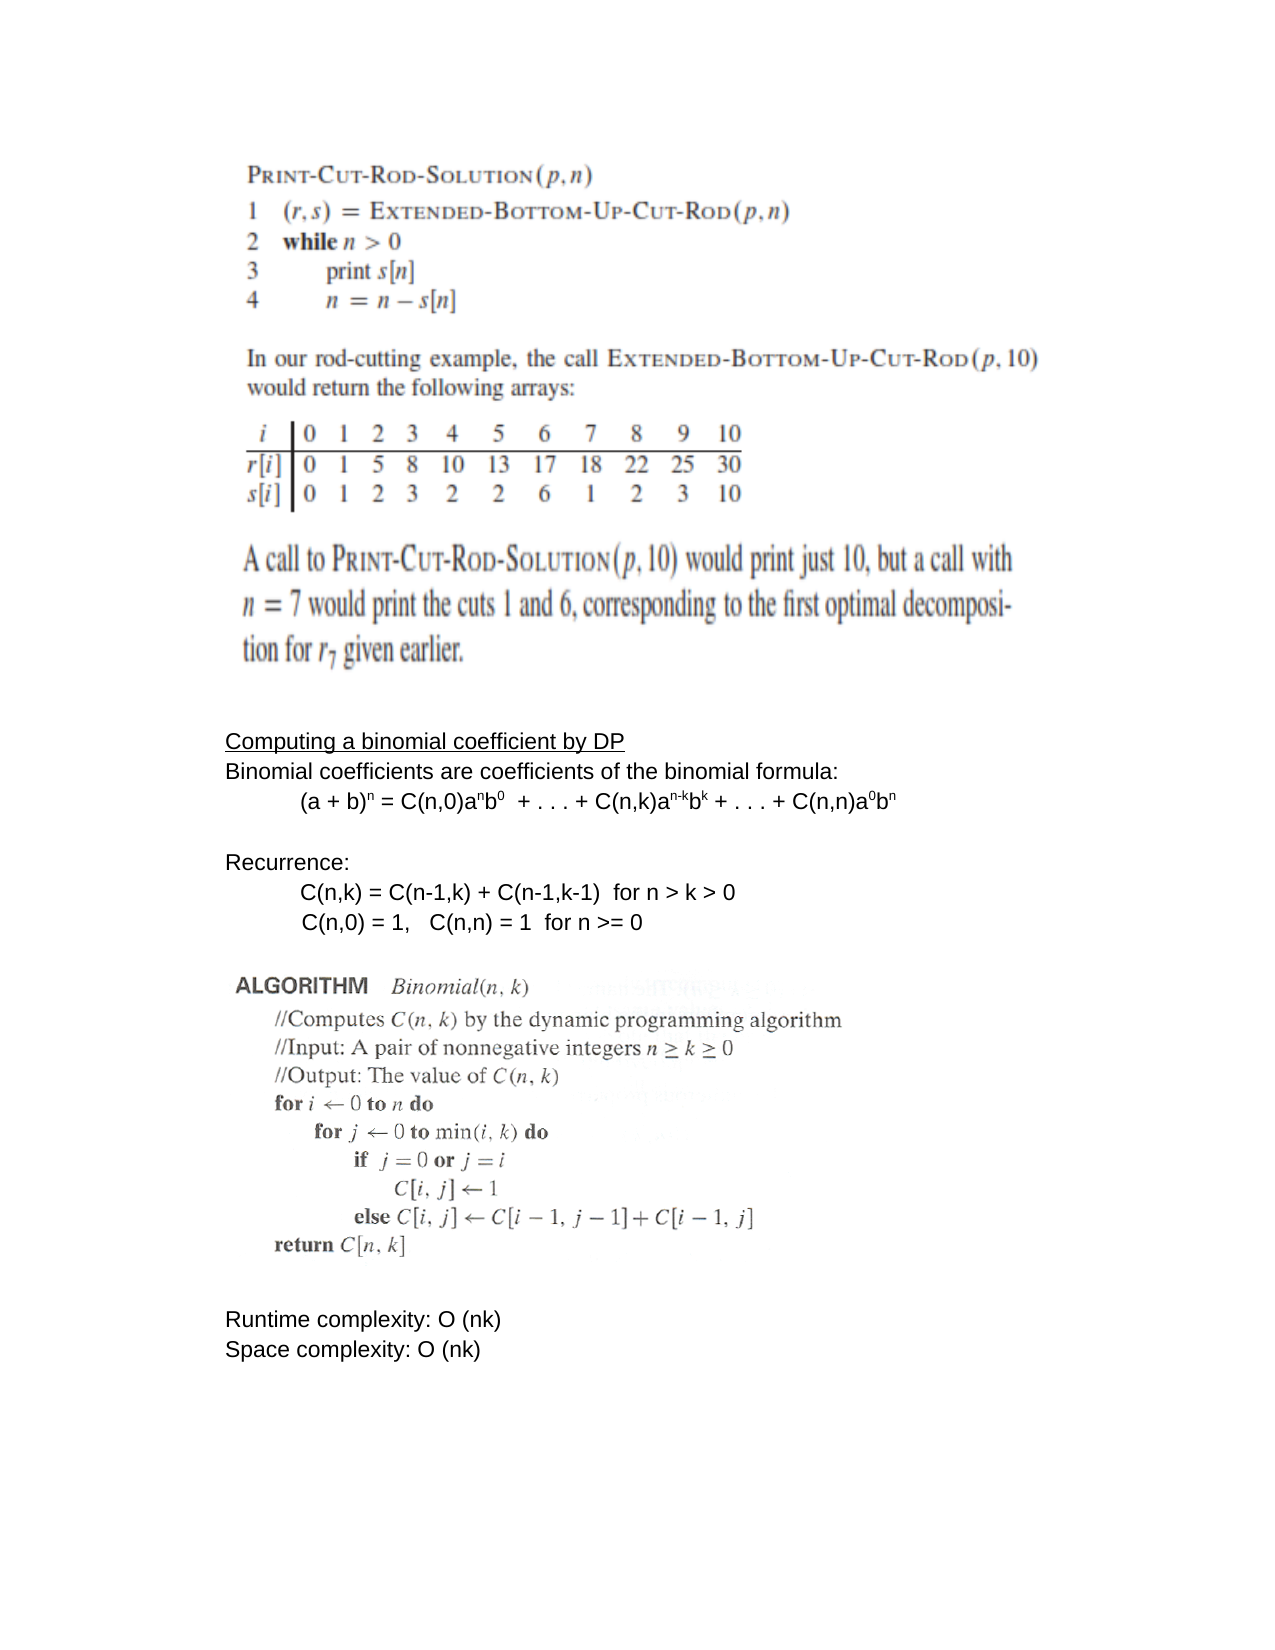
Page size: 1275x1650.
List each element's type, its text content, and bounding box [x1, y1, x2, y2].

picture [225, 149, 1060, 521]
picture [225, 969, 854, 1271]
text Binomial coefficients are coefficients of the binomial formula: [225, 758, 1125, 784]
text (a + b)n = C(n,0)anb0 + . . . + C(n,k)an-kbk + . . . + C(n,n)a0bn [225, 788, 1125, 815]
text Runtime complexity: O (nk) [225, 1306, 1125, 1332]
picture [225, 524, 1043, 694]
text C(n,k) = C(n-1,k) + C(n-1,k-1) for n > k > 0 [225, 879, 1125, 905]
text Recurrence: [225, 849, 1125, 875]
text Space complexity: O (nk) [225, 1336, 1125, 1362]
text Computing a binomial coefficient by DP [225, 728, 1125, 754]
text C(n,0) = 1, C(n,n) = 1 for n >= 0 [225, 909, 1125, 936]
